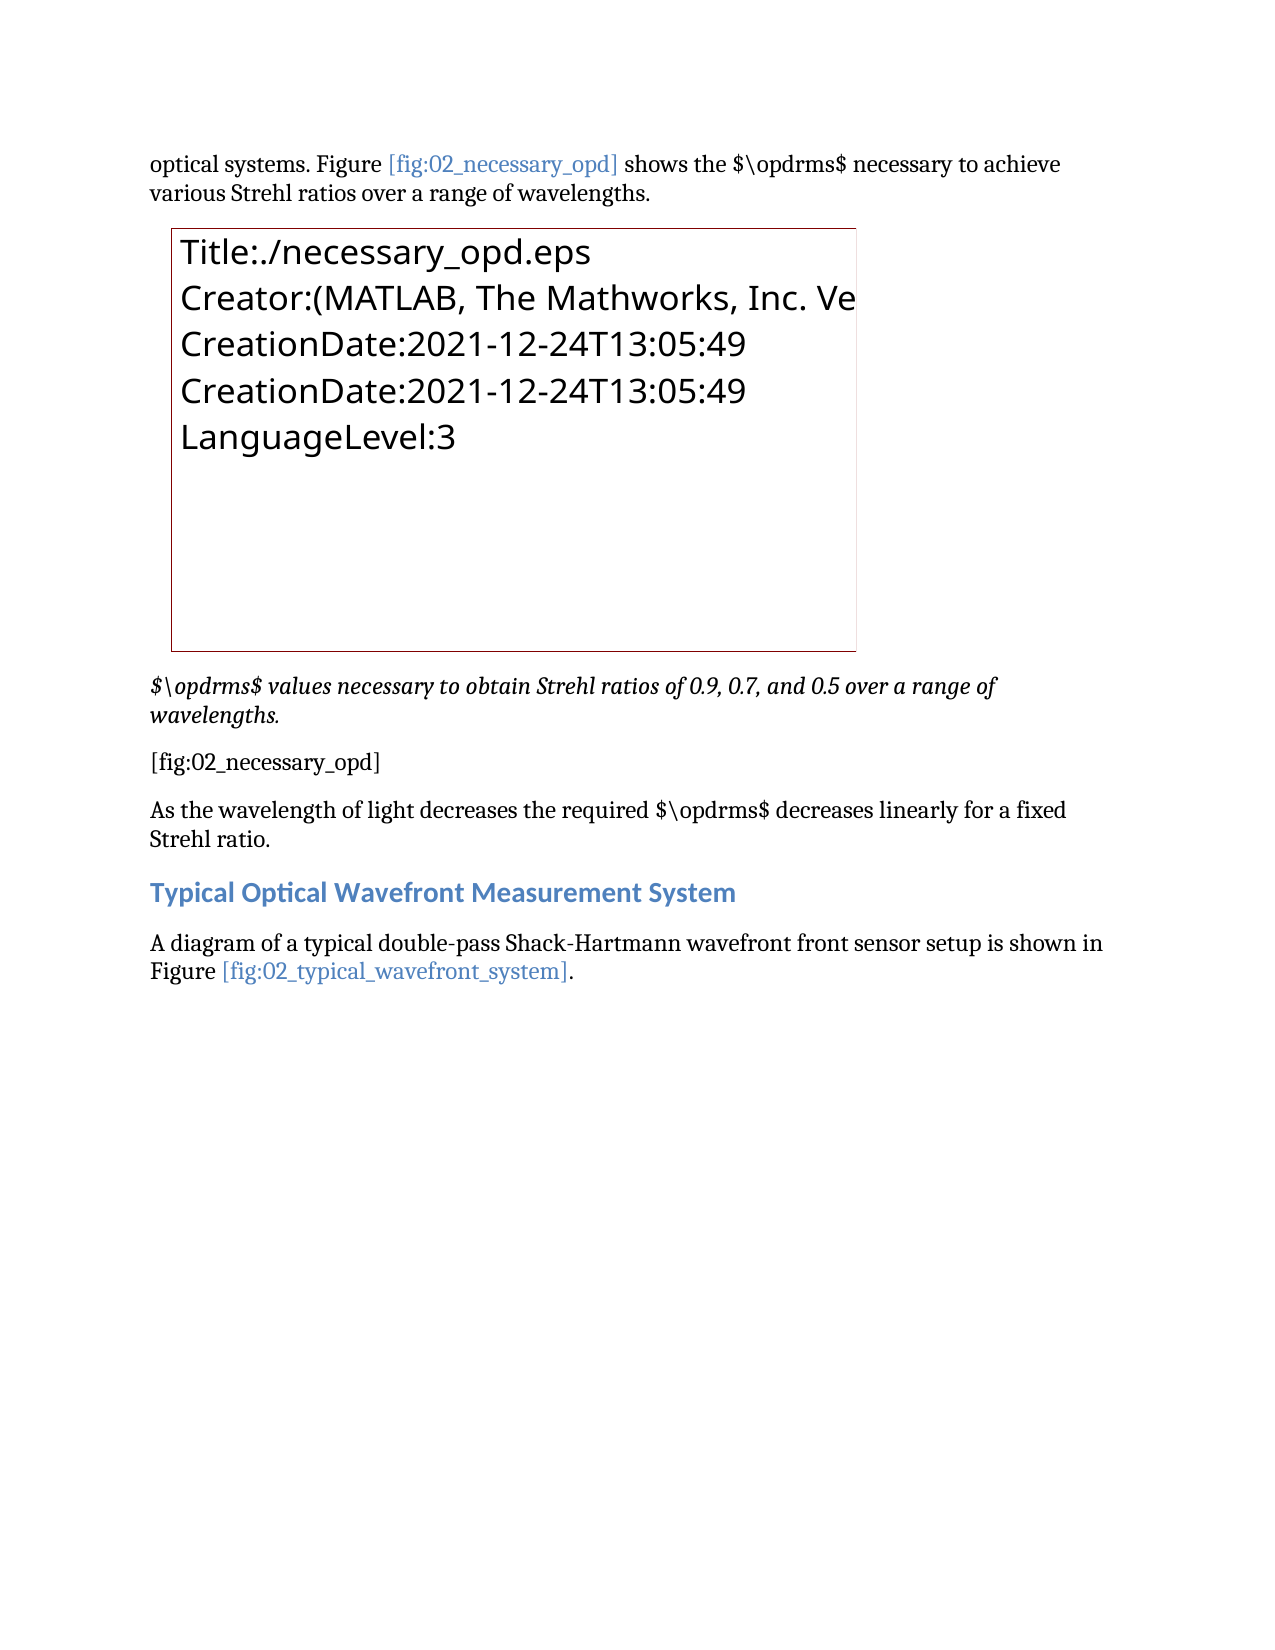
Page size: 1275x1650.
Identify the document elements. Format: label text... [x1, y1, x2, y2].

text A diagram of a typical double-pass Shack-Hartmann wavefront front sensor setup is shown in Figure [fig:02_typical_wavefront_system]. [150, 928, 1125, 986]
text $\opdrms$ values necessary to obtain Strehl ratios of 0.9, 0.7, and 0.5 over a range of wavelengths. [150, 672, 1125, 729]
subtitle Typical Optical Wavefront Measurement System [150, 874, 1125, 910]
text As the wavelength of light decreases the required $\opdrms$ decreases linearly for a fixed Strehl ratio. [150, 796, 1125, 853]
text [fig:02_necessary_opd] [150, 748, 1125, 777]
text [150, 150, 1125, 207]
